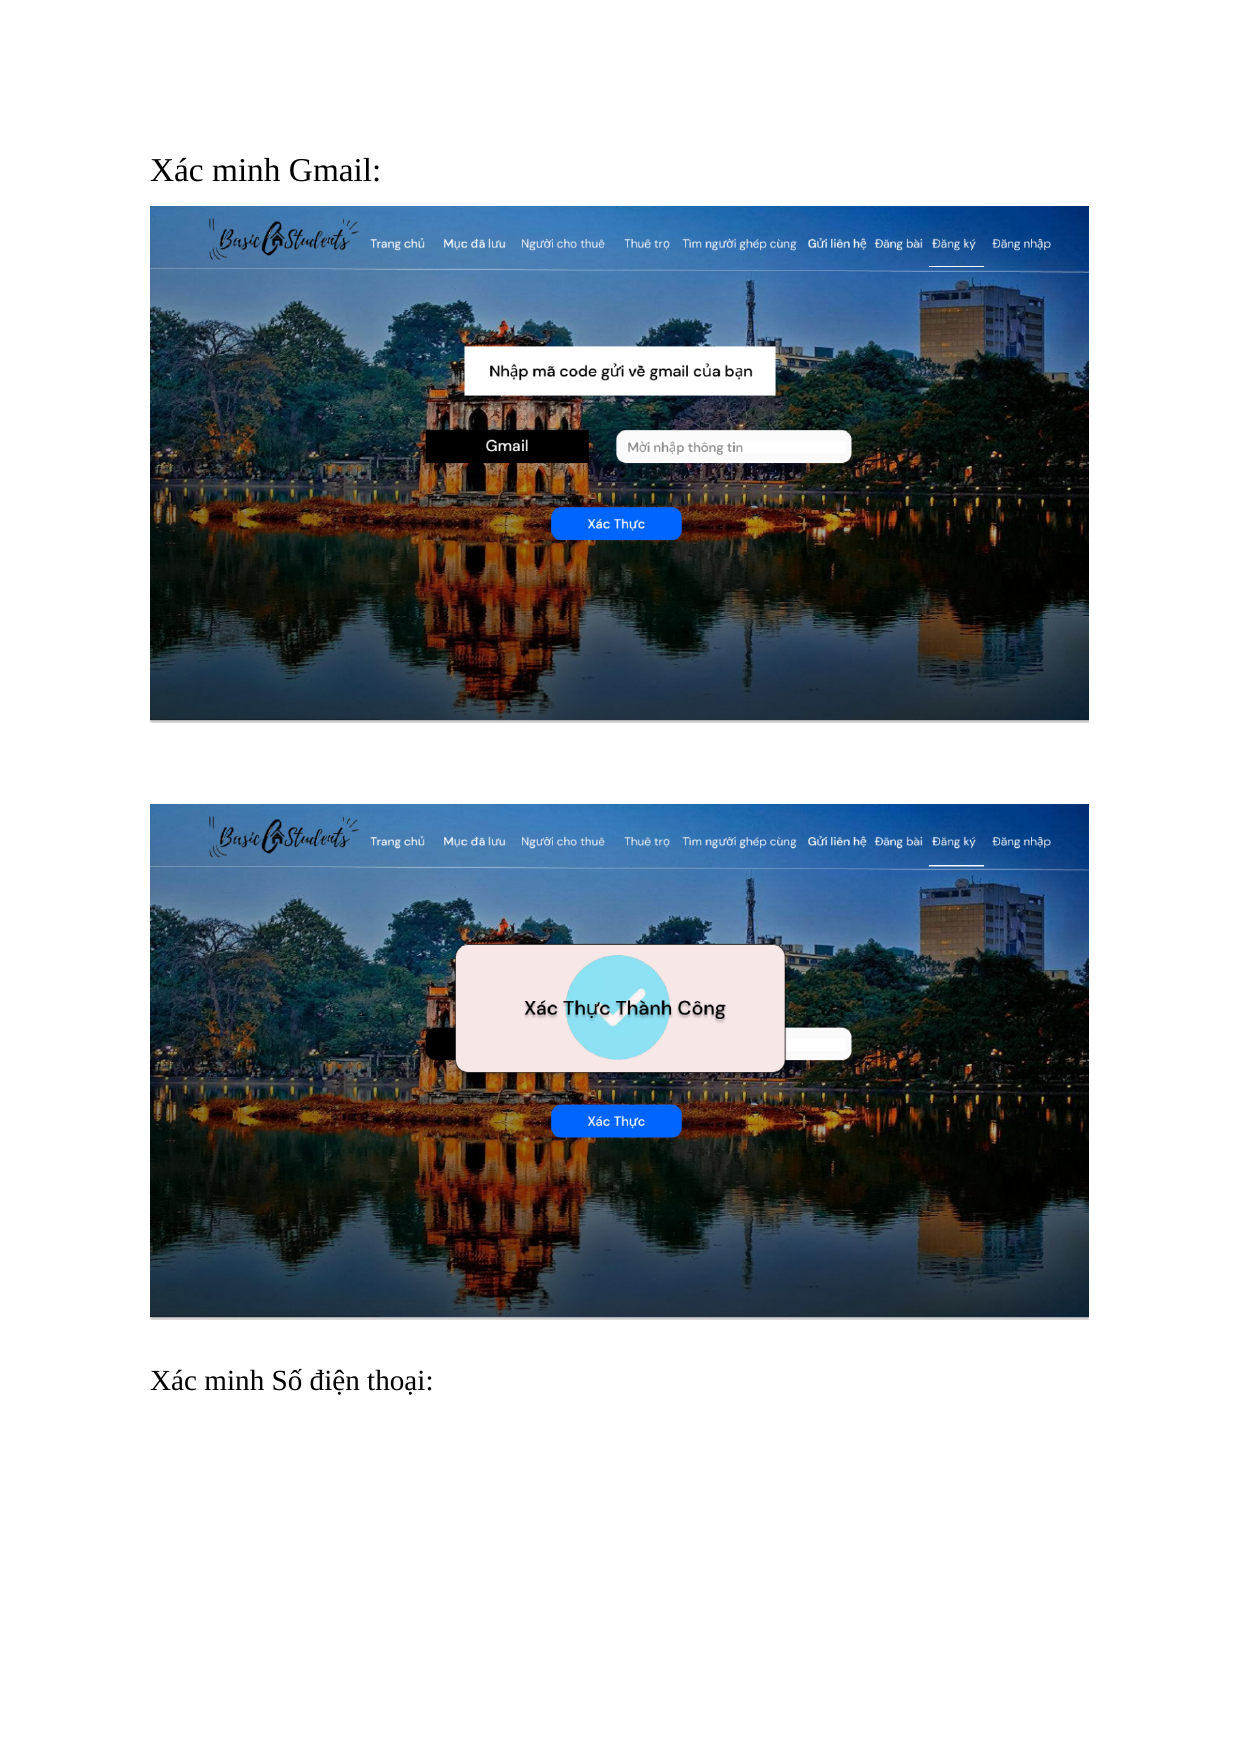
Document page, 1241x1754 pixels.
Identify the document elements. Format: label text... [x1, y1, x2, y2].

picture [150, 206, 1089, 723]
picture [150, 804, 1089, 1320]
subtitle Xác minh Gmail: [150, 150, 1090, 188]
text Xác minh Số điện thoại: [150, 1363, 1090, 1397]
